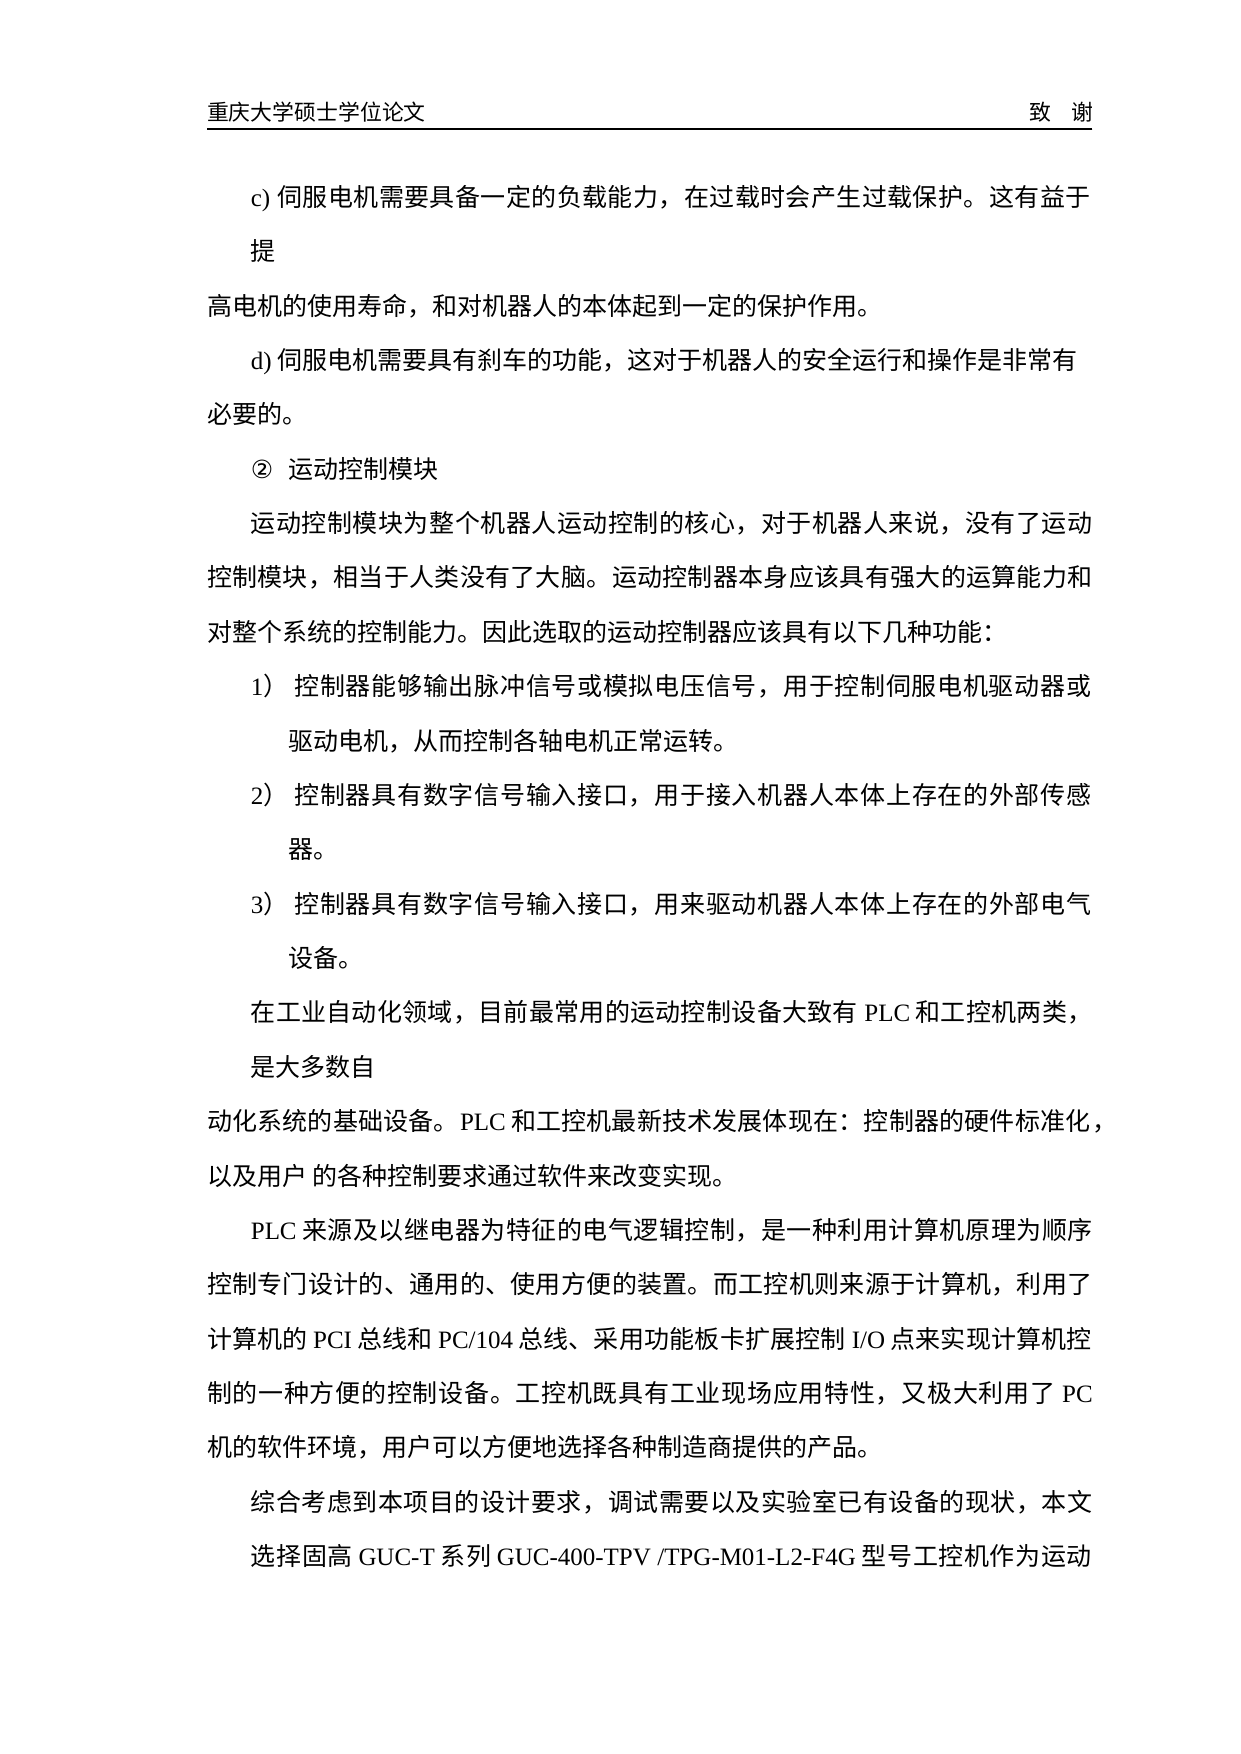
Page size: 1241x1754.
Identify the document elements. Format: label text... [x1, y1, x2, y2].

text 运动控制模块为整个机器人运动控制的核心，对于机器人来说，没有了运动控制模块，相当于人类没有了大脑。运动控制器本身应该具有强大的运算能力和对整个系统的控制能力。因此选取的运动控制器应该具有以下几种功能： [207, 503, 1092, 648]
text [251, 1482, 1092, 1573]
list 运动控制模块 [251, 449, 1092, 485]
list 控制器具有数字信号输入接口，用来驱动机器人本体上存在的外部电气设备。 [251, 884, 1092, 975]
list 控制器能够输出脉冲信号或模拟电压信号，用于控制伺服电机驱动器或驱动电机，从而控制各轴电机正常运转。 [251, 667, 1092, 757]
list 控制器具有数字信号输入接口，用于接入机器人本体上存在的外部传感器。 [251, 775, 1092, 866]
text 在工业自动化领域，目前最常用的运动控制设备大致有PLC和工控机两类，是大多数自 [251, 993, 1092, 1083]
text 动化系统的基础设备。PLC和工控机最新技术发展体现在：控制器的硬件标准化，以及用户 的各种控制要求通过软件来改变实现。 [207, 1102, 1092, 1192]
text PLC来源及以继电器为特征的电气逻辑控制，是一种利用计算机原理为顺序控制专门设计的、通用的、使用方便的装置。而工控机则来源于计算机，利用了计算机的PCI总线和PC/104总线、采用功能板卡扩展控制I/O点来实现计算机控制的一种方便的控制设备。工控机既具有工业现场应用特性，又极大利用了PC机的软件环境，用户可以方便地选择各种制造商提供的产品。 [207, 1210, 1092, 1464]
text d) 伺服电机需要具有刹车的功能，这对于机器人的安全运行和操作是非常有 [251, 340, 1092, 377]
text c) 伺服电机需要具备一定的负载能力，在过载时会产生过载保护。这有益于提 [251, 177, 1092, 268]
text 必要的。 [207, 395, 1092, 431]
text 高电机的使用寿命，和对机器人的本体起到一定的保护作用。 [207, 286, 1092, 322]
